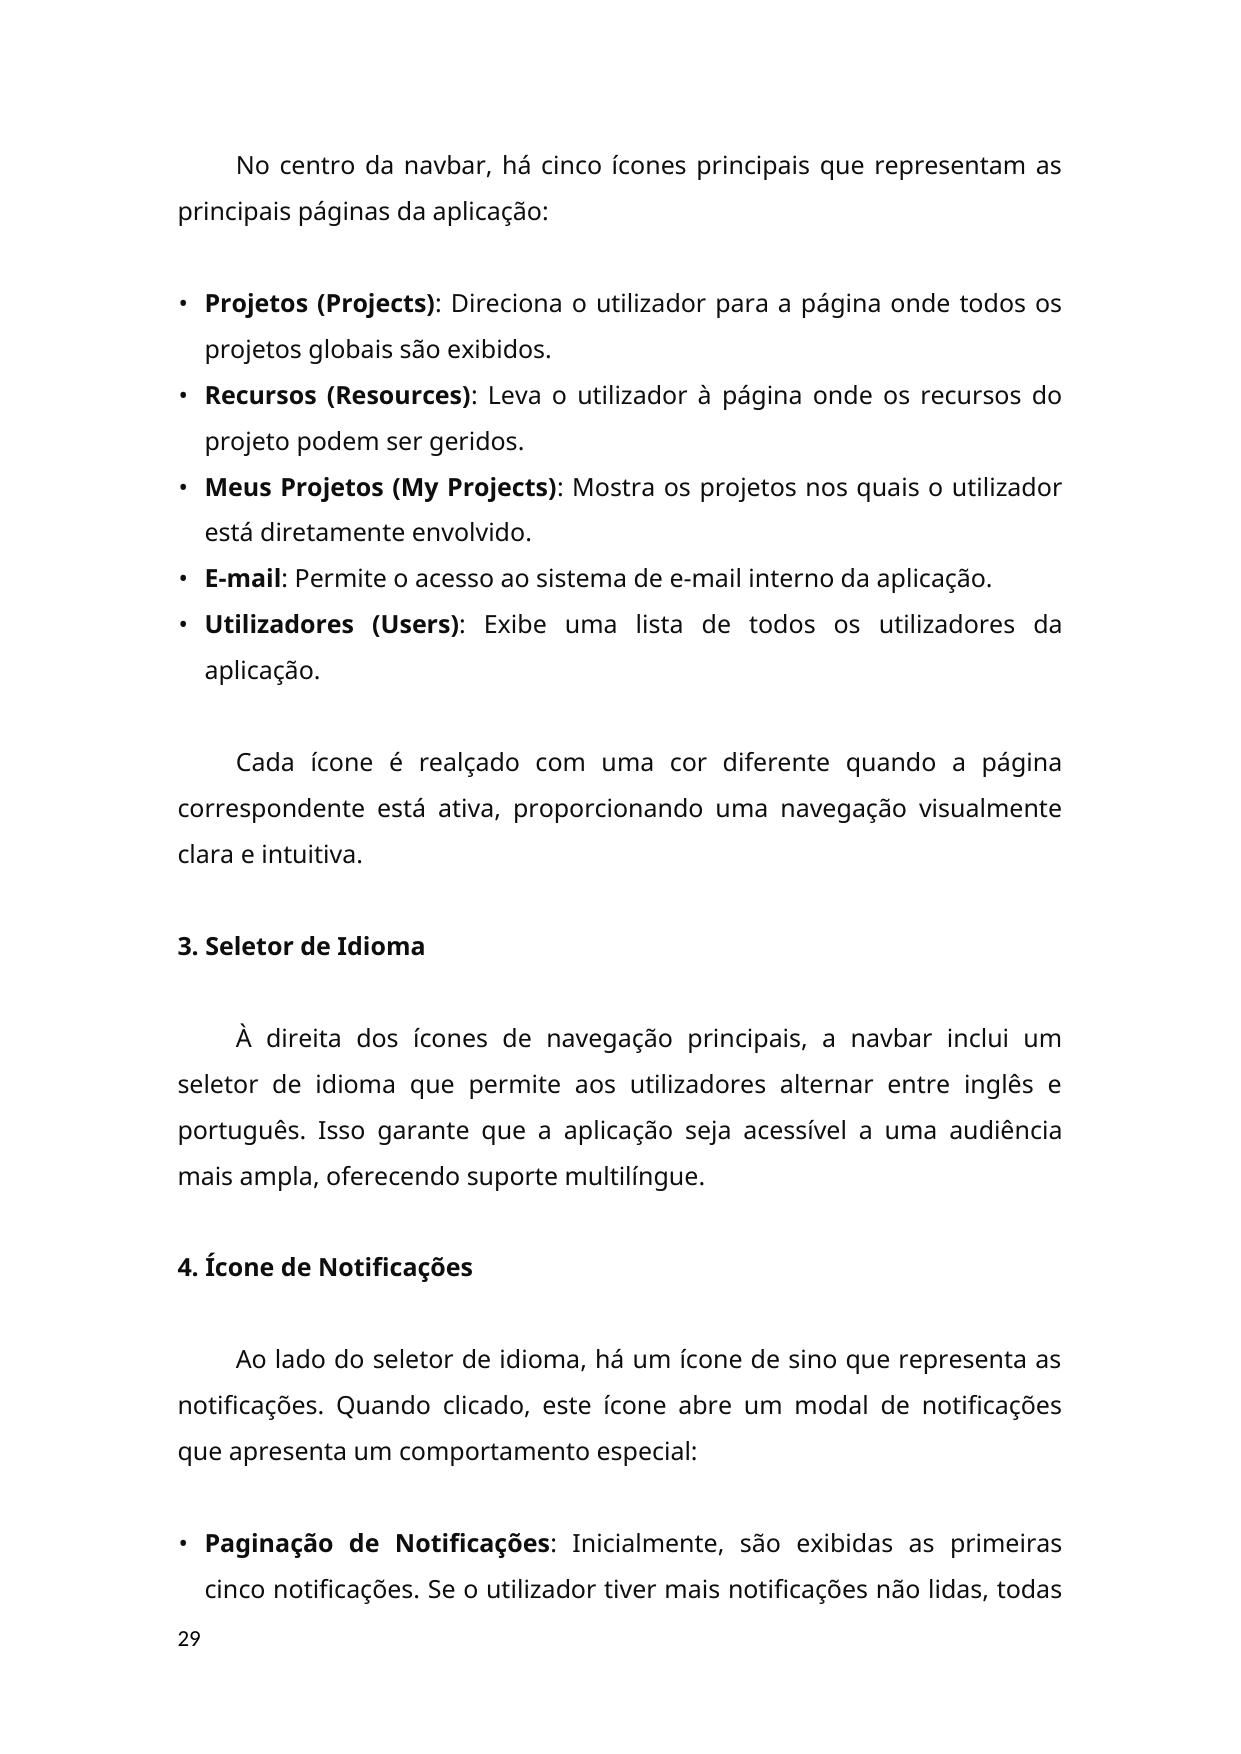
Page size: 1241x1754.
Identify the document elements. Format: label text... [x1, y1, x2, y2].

text • E-mail: Permite o acesso ao sistema de e-mail interno da aplicação. [177, 561, 1063, 595]
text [177, 1526, 1063, 1606]
text • Utilizadores (Users): Exibe uma lista de todos os utilizadores da aplicação. [177, 607, 1063, 687]
text À direita dos ícones de navegação principais, a navbar inclui um seletor de idioma que permite aos utilizadores alternar entre inglês e português. Isso garante que a aplicação seja acessível a uma audiência mais ampla, oferecendo suporte multilíngue. [177, 1020, 1063, 1192]
text • Meus Projetos (My Projects): Mostra os projetos nos quais o utilizador está diretamente envolvido. [177, 469, 1063, 549]
text No centro da navbar, há cinco ícones principais que representam as principais páginas da aplicação: [177, 148, 1063, 228]
text 4. Ícone de Notificações [177, 1250, 1063, 1284]
text Cada ícone é realçado com uma cor diferente quando a página correspondente está ativa, proporcionando uma navegação visualmente clara e intuitiva. [177, 745, 1063, 871]
text • Projetos (Projects): Direciona o utilizador para a página onde todos os projetos globais são exibidos. [177, 285, 1063, 365]
text 3. Seletor de Idioma [177, 928, 1063, 963]
text Ao lado do seletor de idioma, há um ícone de sino que representa as notificações. Quando clicado, este ícone abre um modal de notificações que apresenta um comportamento especial: [177, 1342, 1063, 1468]
text • Recursos (Resources): Leva o utilizador à página onde os recursos do projeto podem ser geridos. [177, 377, 1063, 457]
